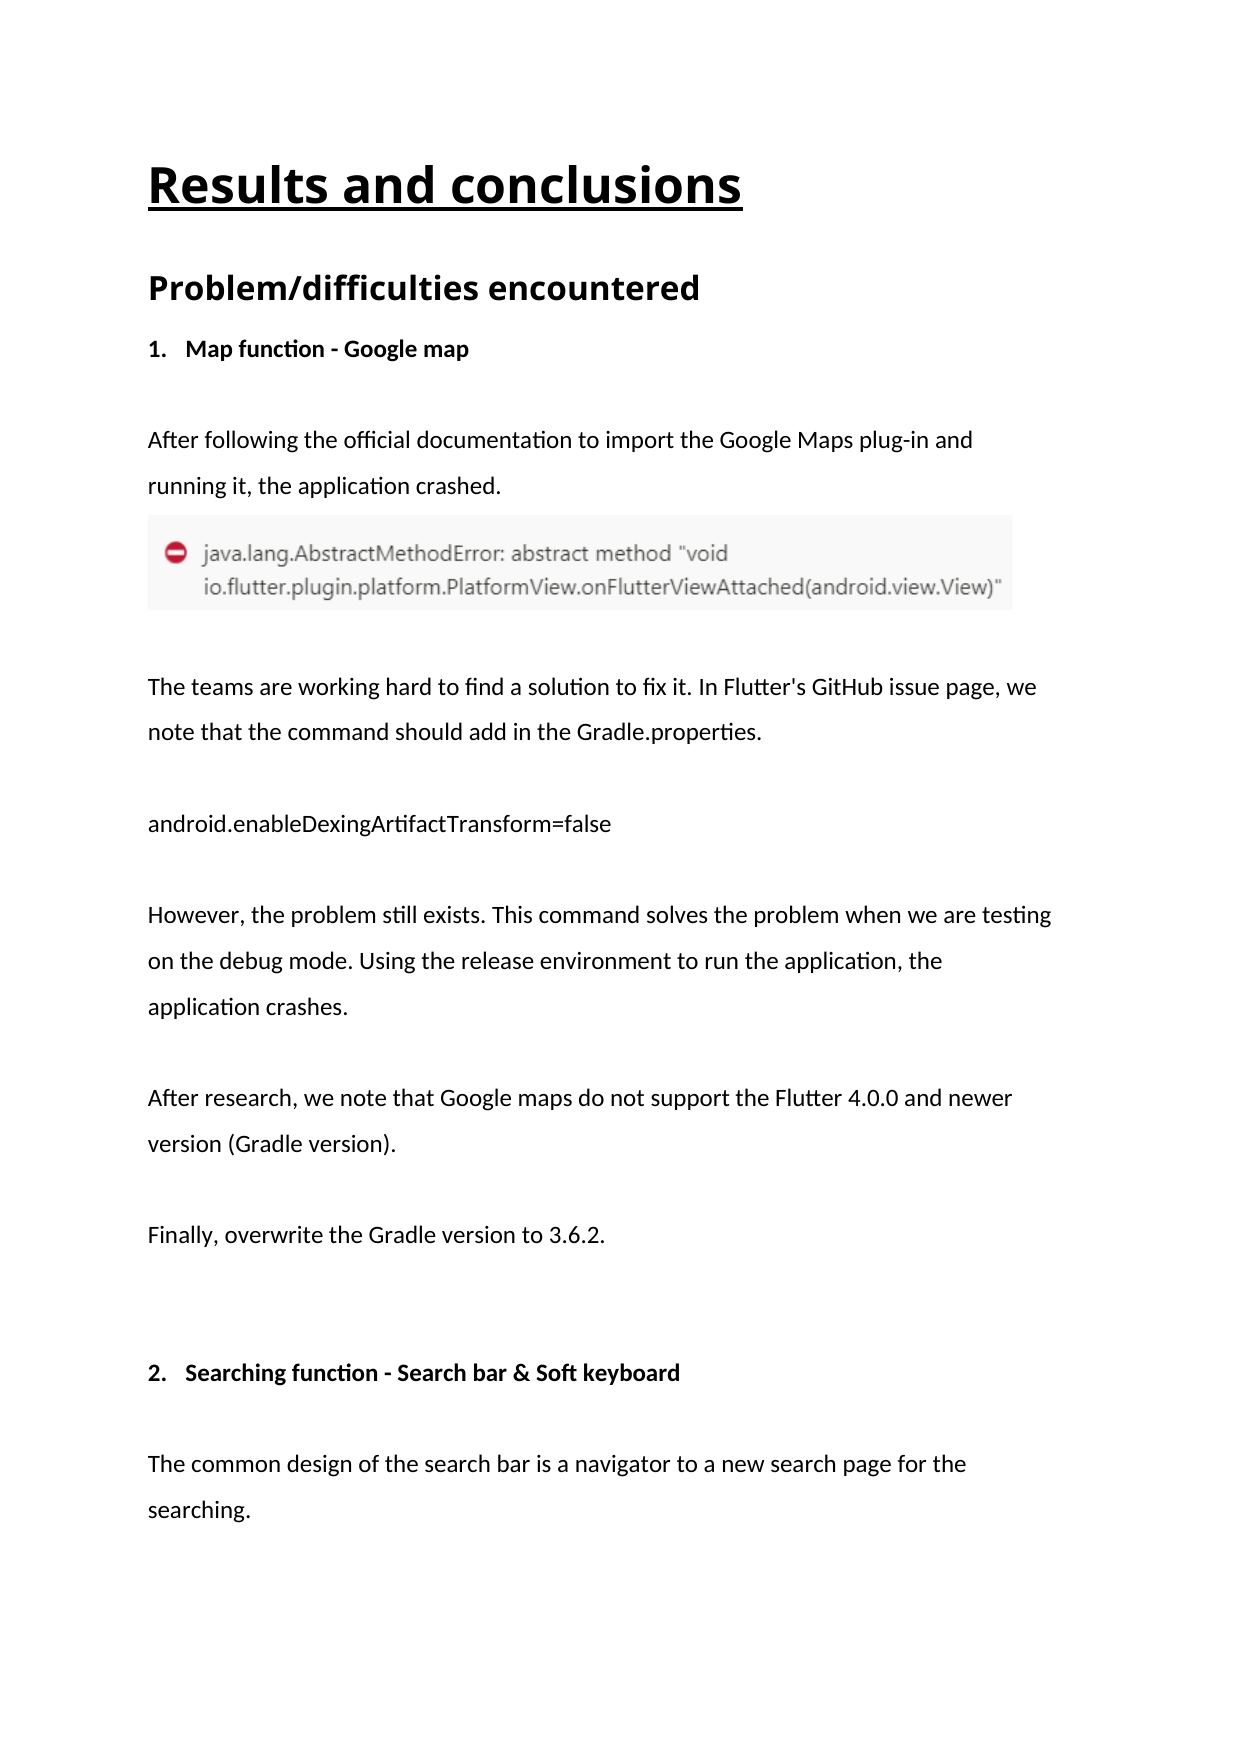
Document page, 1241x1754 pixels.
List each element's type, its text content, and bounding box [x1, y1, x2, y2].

text However, the problem still exists. This command solves the problem when we are testing on the debug mode. Using the release environment to run the application, the application crashes. [148, 899, 1053, 1021]
text The teams are working hard to find a solution to fix it. In Flutter's GitHub issue page, we note that the command should add in the Gradle.properties. [148, 671, 1053, 747]
text android.enableDexingArtifactTransform=false [148, 808, 1053, 838]
text After following the official documentation to import the Google Maps plug-in and running it, the application crashed. [148, 424, 1053, 501]
list Map function - Google map [148, 333, 1053, 363]
text Finally, overwrite the Gradle version to 3.6.2. [148, 1219, 1053, 1250]
text The common design of the search bar is a navigator to a new search page for the searching. [148, 1448, 1053, 1524]
subtitle Problem/difficulties encountered [148, 265, 1053, 310]
picture [147, 515, 1013, 610]
text After research, we note that Google maps do not support the Flutter 4.0.0 and newer version (Gradle version). [148, 1082, 1053, 1159]
subtitle Results and conclusions [148, 150, 1053, 218]
list Searching function - Search bar & Soft keyboard [148, 1357, 1053, 1387]
